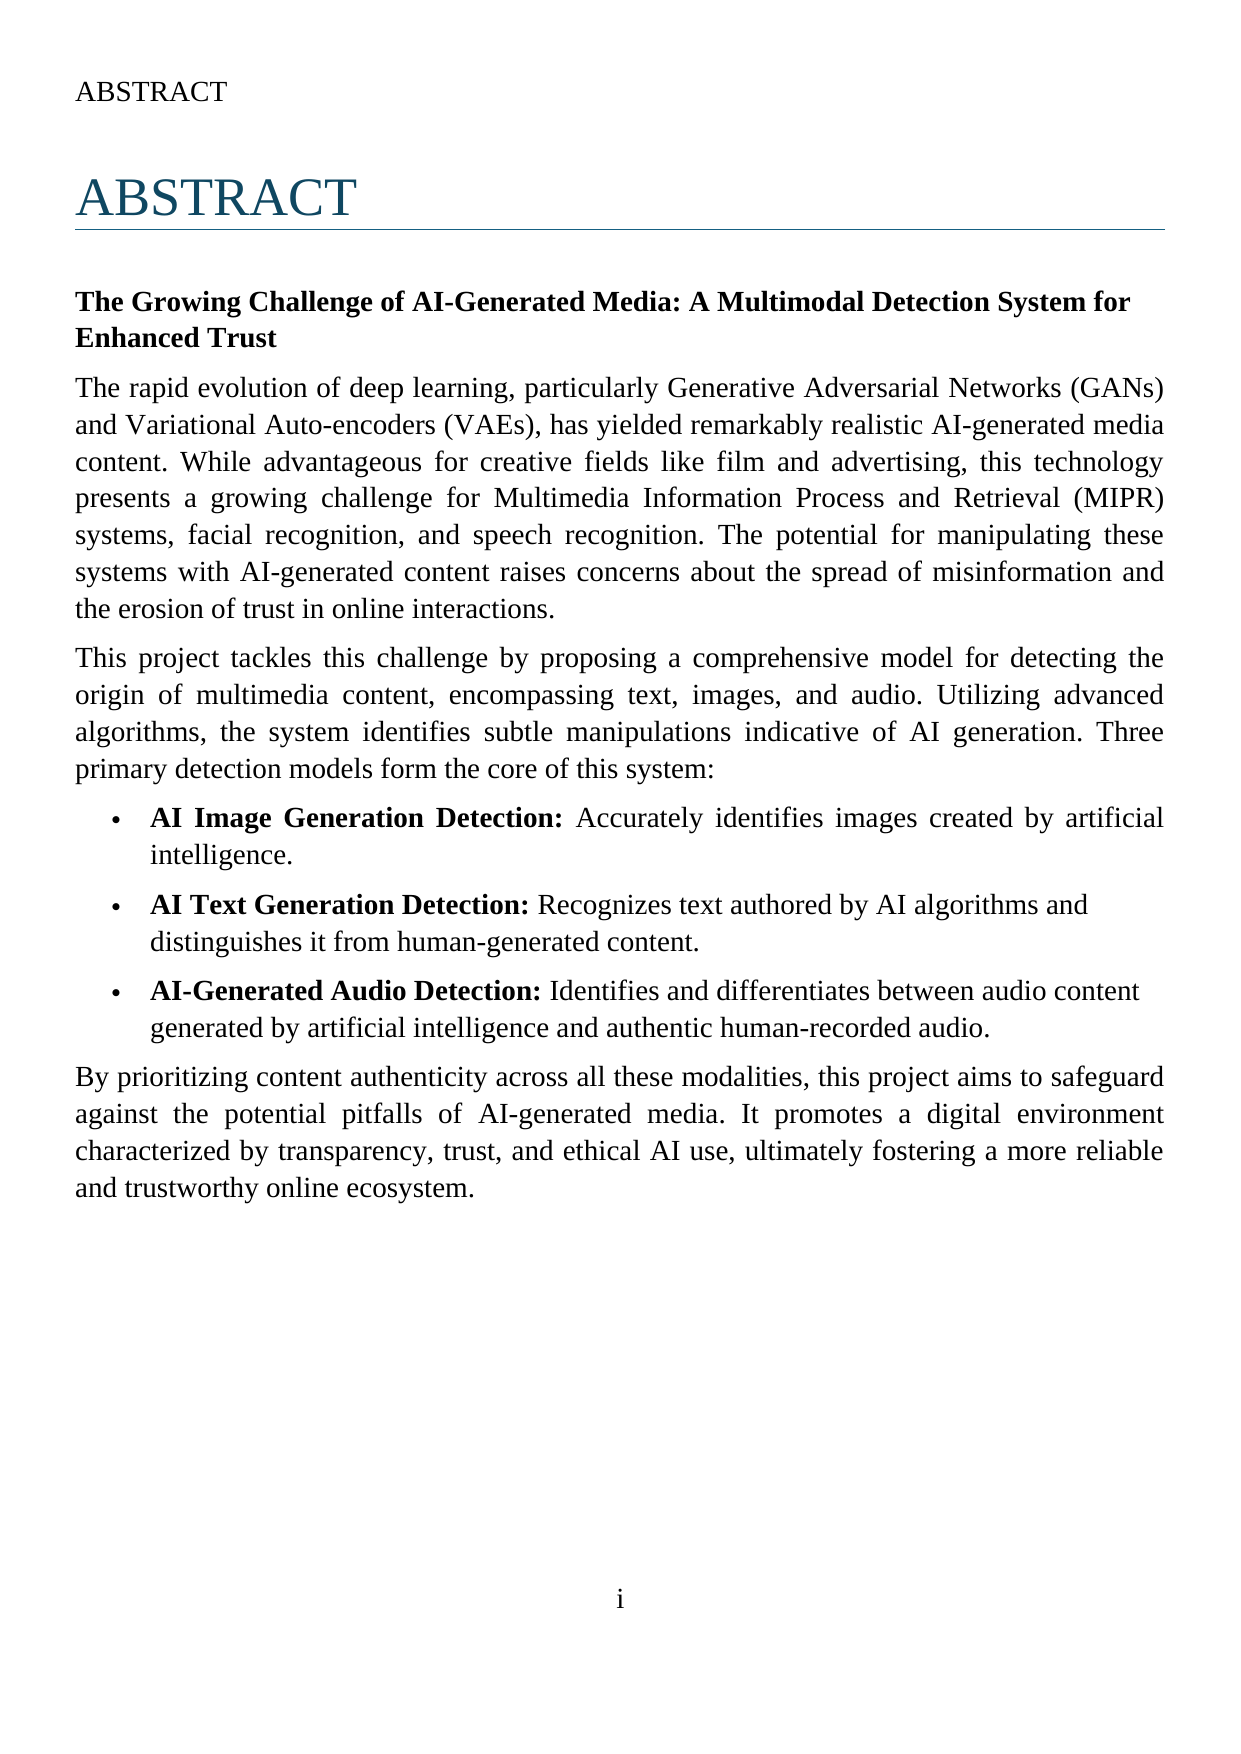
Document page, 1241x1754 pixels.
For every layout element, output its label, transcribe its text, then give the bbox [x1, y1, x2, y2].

text The Growing Challenge of AI-Generated Media: A Multimodal Detection System for Enhanced Trust [75, 284, 1165, 354]
text By prioritizing content authenticity across all these modalities, this project aims to safeguard against the potential pitfalls of AI-generated media. It promotes a digital environment characterized by transparency, trust, and ethical AI use, ultimately fostering a more reliable and trustworthy online ecosystem. [75, 1059, 1165, 1203]
list AI-Generated Audio Detection: Identifies and differentiates between audio content generated by artificial intelligence and authentic human-recorded audio. [112, 973, 1165, 1043]
text The rapid evolution of deep learning, particularly Generative Adversarial Networks (GANs) and Variational Auto-encoders (VAEs), has yielded remarkably realistic AI-generated media content. While advantageous for creative fields like film and advertising, this technology presents a growing challenge for Multimedia Information Process and Retrieval (MIPR) systems, facial recognition, and speech recognition. The potential for manipulating these systems with AI-generated content raises concerns about the spread of misinformation and the erosion of trust in online interactions. [75, 370, 1165, 625]
list AI Image Generation Detection: Accurately identifies images created by artificial intelligence. [112, 801, 1165, 871]
subtitle ABSTRACT [75, 165, 1165, 229]
list AI Text Generation Detection: Recognizes text authored by AI algorithms and distinguishes it from human-generated content. [112, 887, 1165, 957]
text This project tackles this challenge by proposing a comprehensive model for detecting the origin of multimedia content, encompassing text, images, and audio. Utilizing advanced algorithms, the system identifies subtle manipulations indicative of AI generation. Three primary detection models form the core of this system: [75, 641, 1165, 785]
